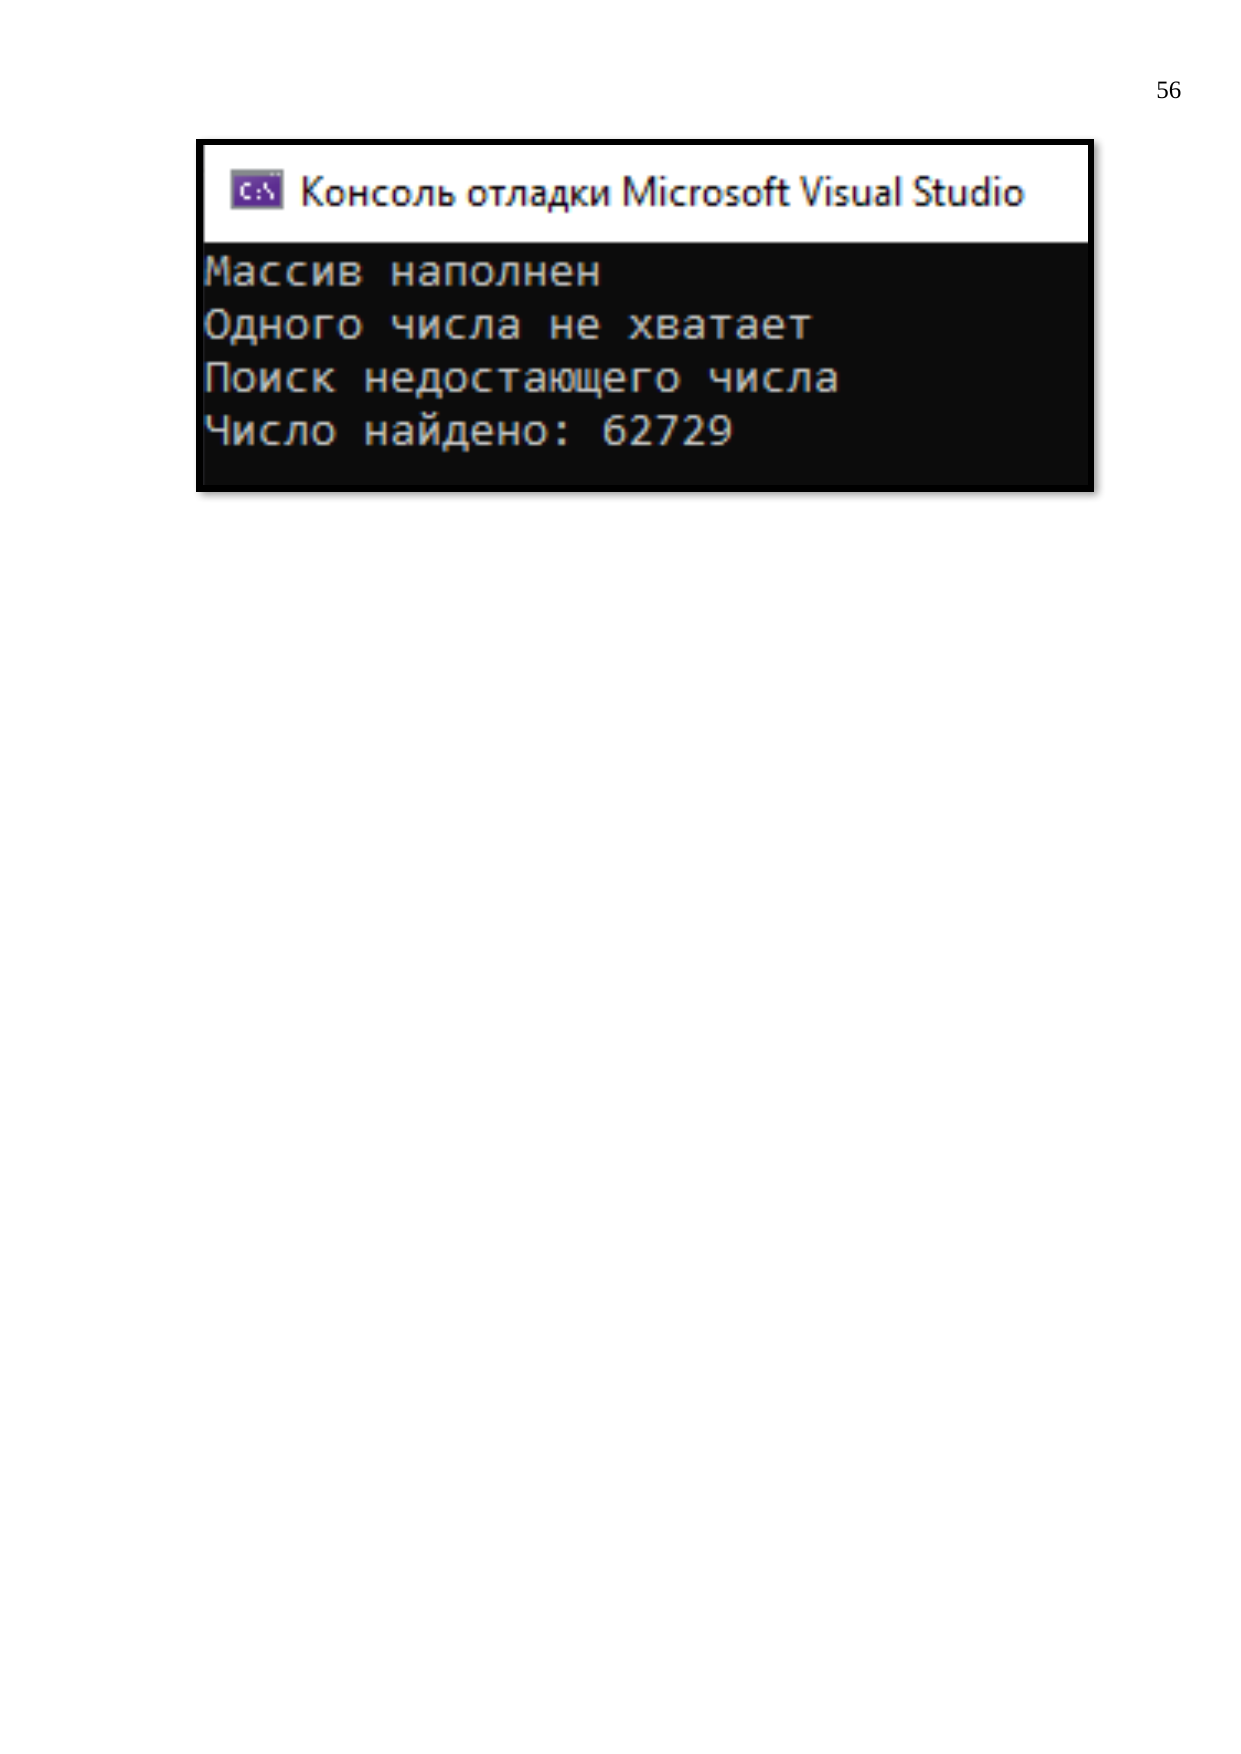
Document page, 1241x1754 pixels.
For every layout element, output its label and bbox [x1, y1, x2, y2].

picture [203, 145, 1088, 485]
